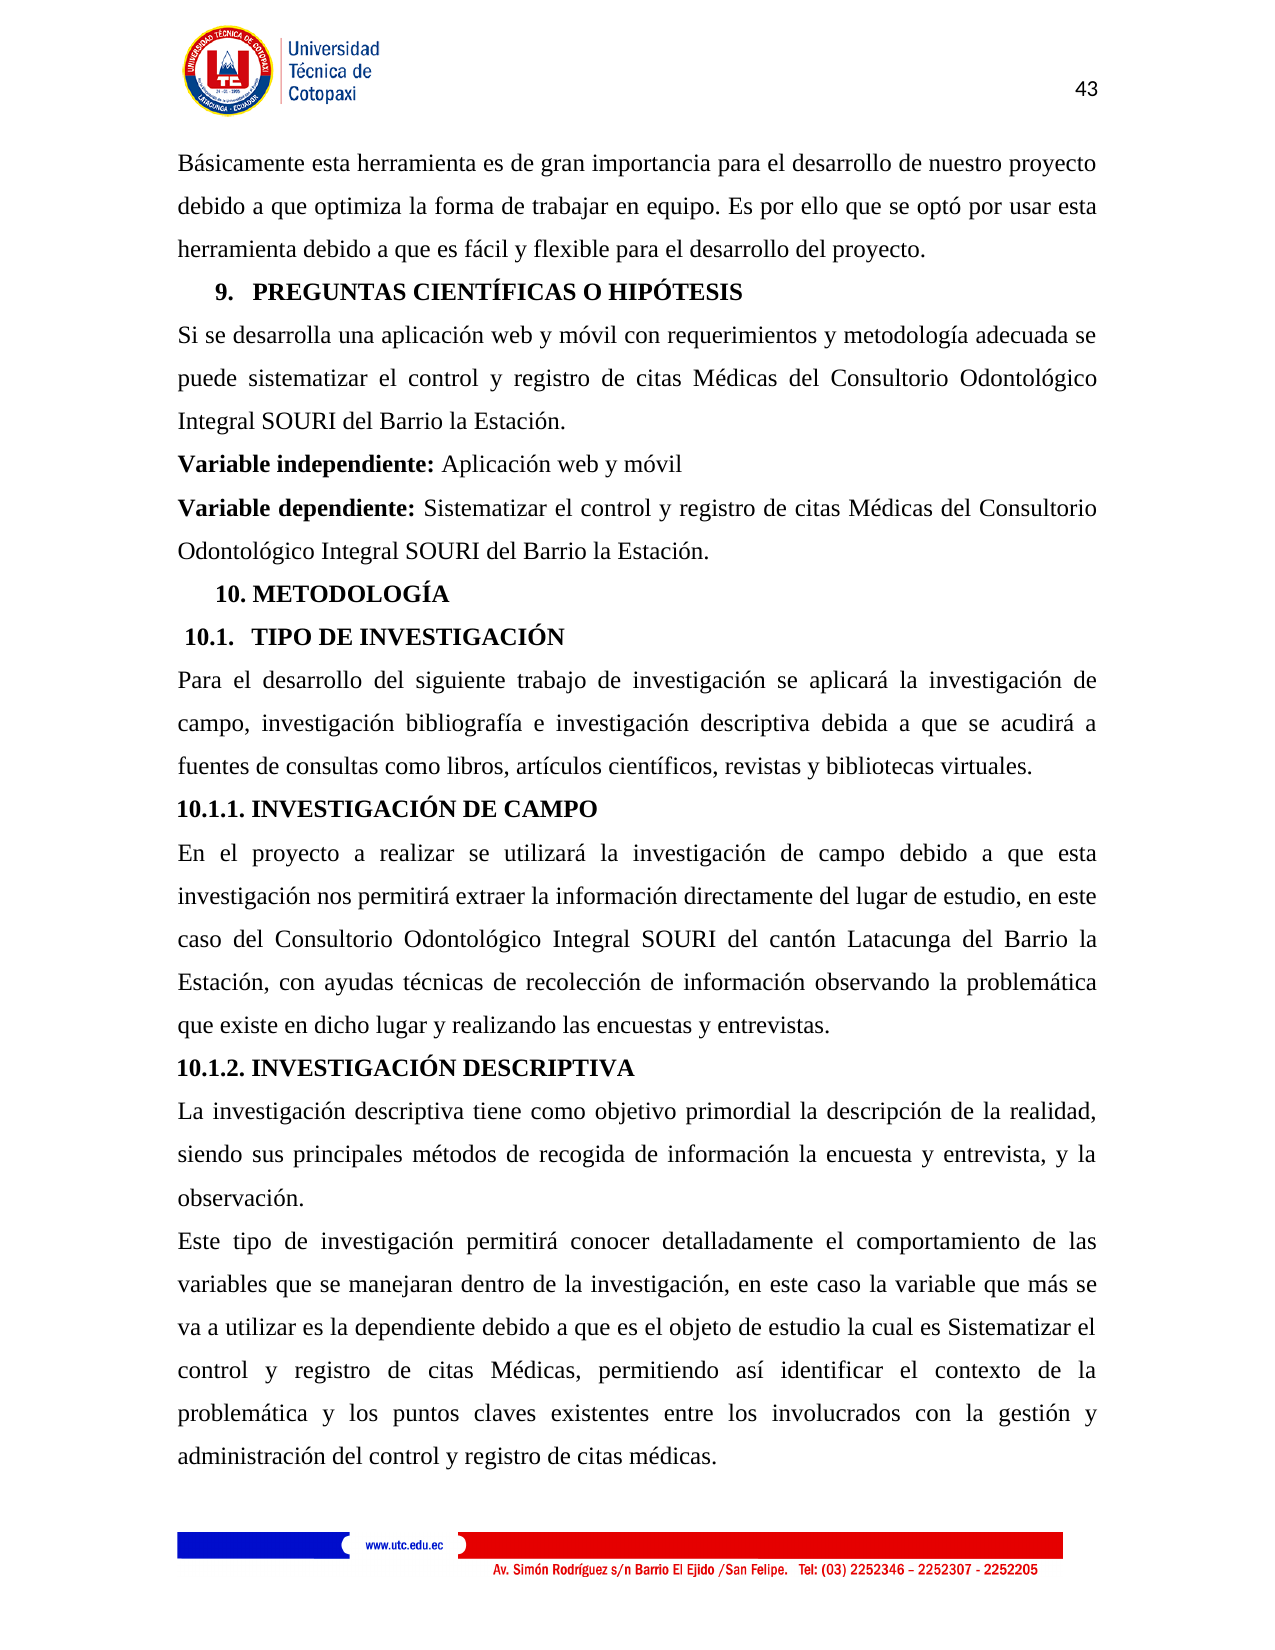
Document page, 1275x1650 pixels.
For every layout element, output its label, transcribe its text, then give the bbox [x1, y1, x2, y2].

text Variable independiente: Aplicación web y móvil [177, 449, 1098, 478]
list METODOLOGÍA [215, 579, 1098, 608]
picture [177, 1532, 1063, 1577]
list TIPO DE INVESTIGACIÓN [184, 622, 1098, 651]
text Básicamente esta herramienta es de gran importancia para el desarrollo de nuestro proyecto debido a que optimiza la forma de trabajar en equipo. Es por ello que se optó por usar esta herramienta debido a que es fácil y flexible para el desarrollo del proyecto. [177, 148, 1098, 263]
list PREGUNTAS CIENTÍFICAS O HIPÓTESIS [215, 277, 1098, 306]
text Este tipo de investigación permitirá conocer detalladamente el comportamiento de las variables que se manejaran dentro de la investigación, en este caso la variable que más se va a utilizar es la dependiente debido a que es el objeto de estudio la cual es Sistematizar el control y registro de citas Médicas, permitiendo así identificar el contexto de la problemática y los puntos claves existentes entre los involucrados con la gestión y administración del control y registro de citas médicas. [177, 1226, 1098, 1470]
text En el proyecto a realizar se utilizará la investigación de campo debido a que esta investigación nos permitirá extraer la información directamente del lugar de estudio, en este caso del Consultorio Odontológico Integral SOURI del cantón Latacunga del Barrio la Estación, con ayudas técnicas de recolección de información observando la problemática que existe en dicho lugar y realizando las encuestas y entrevistas. [177, 838, 1098, 1039]
text Variable dependiente: Sistematizar el control y registro de citas Médicas del Consultorio Odontológico Integral SOURI del Barrio la Estación. [177, 493, 1098, 564]
text La investigación descriptiva tiene como objetivo primordial la descripción de la realidad, siendo sus principales métodos de recogida de información la encuesta y entrevista, y la observación. [177, 1096, 1098, 1211]
list Si se desarrolla una aplicación web y móvil con requerimientos y metodología adecuada se puede sistematizar el control y registro de citas Médicas del Consultorio Odontológico Integral SOURI del Barrio la Estación. [177, 320, 1098, 435]
picture [177, 22, 387, 122]
text Para el desarrollo del siguiente trabajo de investigación se aplicará la investigación de campo, investigación bibliografía e investigación descriptiva debida a que se acudirá a fuentes de consultas como libros, artículos científicos, revistas y bibliotecas virtuales. [177, 665, 1098, 780]
list INVESTIGACIÓN DE CAMPO [176, 794, 1098, 823]
list INVESTIGACIÓN DESCRIPTIVA [176, 1053, 1098, 1082]
